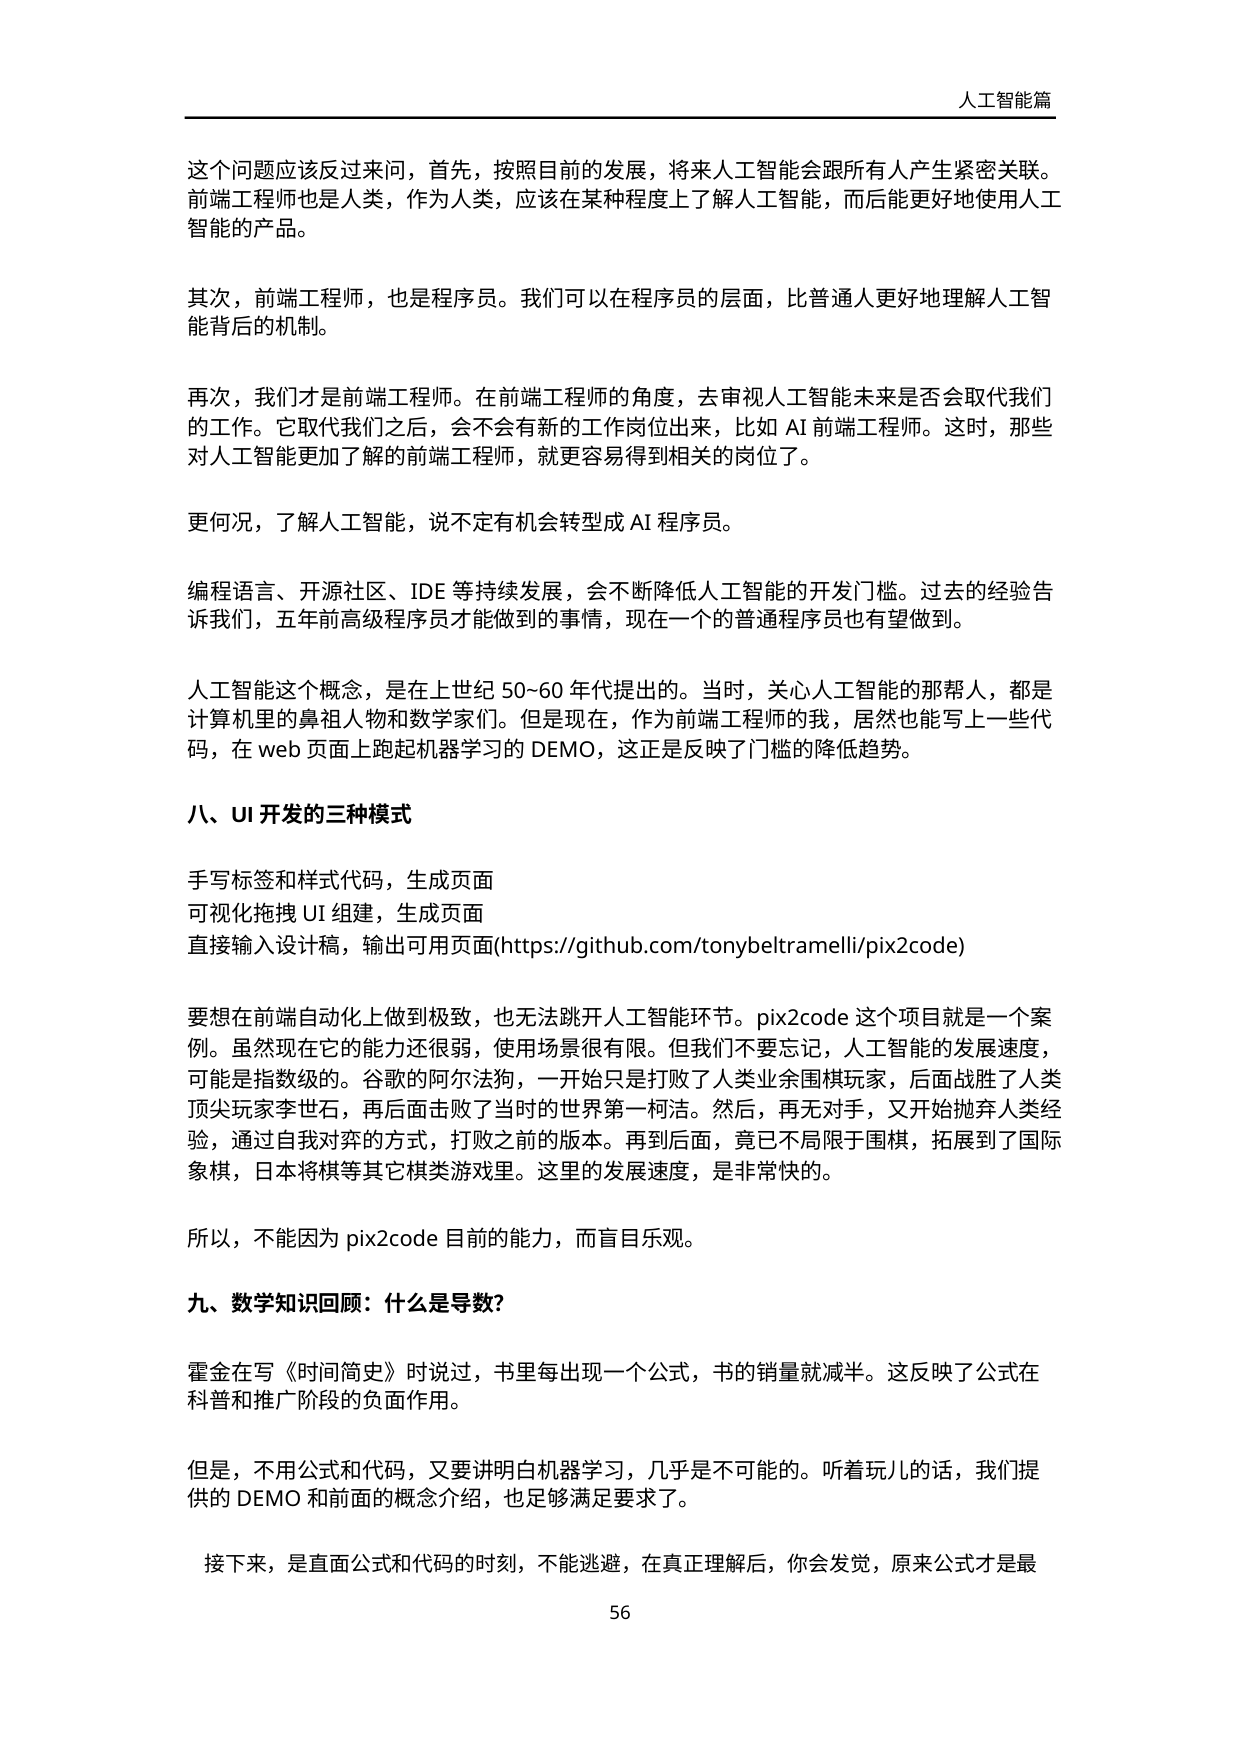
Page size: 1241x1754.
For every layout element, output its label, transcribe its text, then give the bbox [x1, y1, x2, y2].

text 编程语言、开源社区、IDE 等持续发展，会不断降低人工智能的开发门槛。过去的经验告诉我们，五年前高级程序员才能做到的事情，现在一个的普通程序员也有望做到。 [187, 578, 1054, 633]
text 接下来，是直面公式和代码的时刻，不能逃避，在真正理解后，你会发觉，原来公式才是最 [150, 1554, 1092, 1576]
text 其次，前端工程师，也是程序员。我们可以在程序员的层面，比普通人更好地理解人工智能背后的机制。 [187, 285, 1054, 340]
text 可视化拖拽 UI 组建，生成页面 [187, 903, 1090, 926]
text 手写标签和样式代码，生成页面 [187, 870, 1090, 893]
text 要想在前端自动化上做到极致，也无法跳开人工智能环节。pix2code 这个项目就是一个案例。虽然现在它的能力还很弱，使用场景很有限。但我们不要忘记，人工智能的发展速度，可能是指数级的。谷歌的阿尔法狗，一开始只是打败了人类业余围棋玩家，后面战胜了人类顶尖玩家李世石，再后面击败了当时的世界第一柯洁。然后，再无对手，又开始抛弃人类经验，通过自我对弈的方式，打败之前的版本。再到后面，竟已不局限于围棋，拓展到了国际象棋，日本将棋等其它棋类游戏里。这里的发展速度，是非常快的。 [187, 1000, 1064, 1186]
text 更何况，了解人工智能，说不定有机会转型成 AI 程序员。 [187, 512, 1090, 535]
text 但是，不用公式和代码，又要讲明白机器学习，几乎是不可能的。听着玩儿的话，我们提供的 DEMO 和前面的概念介绍，也足够满足要求了。 [187, 1456, 1054, 1512]
text 人工智能篇 [958, 92, 1089, 111]
text 九、数学知识回顾：什么是导数？ [187, 1291, 1090, 1316]
text 这个问题应该反过来问，首先，按照目前的发展，将来人工智能会跟所有人产生紧密关联。前端工程师也是人类，作为人类，应该在某种程度上了解人工智能，而后能更好地使用人工智能的产品。 [187, 155, 1064, 242]
text 霍金在写《时间简史》时说过，书里每出现一个公式，书的销量就减半。这反映了公式在科普和推广阶段的负面作用。 [187, 1358, 1054, 1414]
text 再次，我们才是前端工程师。在前端工程师的角度，去审视人工智能未来是否会取代我们的工作。它取代我们之后，会不会有新的工作岗位出来，比如 AI 前端工程师。这时，那些对人工智能更加了解的前端工程师，就更容易得到相关的岗位了。 [187, 382, 1054, 470]
text 所以，不能因为 pix2code 目前的能力，而盲目乐观。 [187, 1228, 1090, 1251]
text 直接输入设计稿，输出可用页面(https://github.com/tonybeltramelli/pix2code) [187, 935, 1090, 958]
text 人工智能这个概念，是在上世纪 50~60 年代提出的。当时，关心人工智能的那帮人，都是计算机里的鼻祖人物和数学家们。但是现在，作为前端工程师的我，居然也能写上一些代码，在 web 页面上跑起机器学习的 DEMO，这正是反映了门槛的降低趋势。 [187, 675, 1054, 763]
text 八、UI 开发的三种模式 [187, 802, 1090, 828]
text 56 [150, 1604, 1089, 1624]
